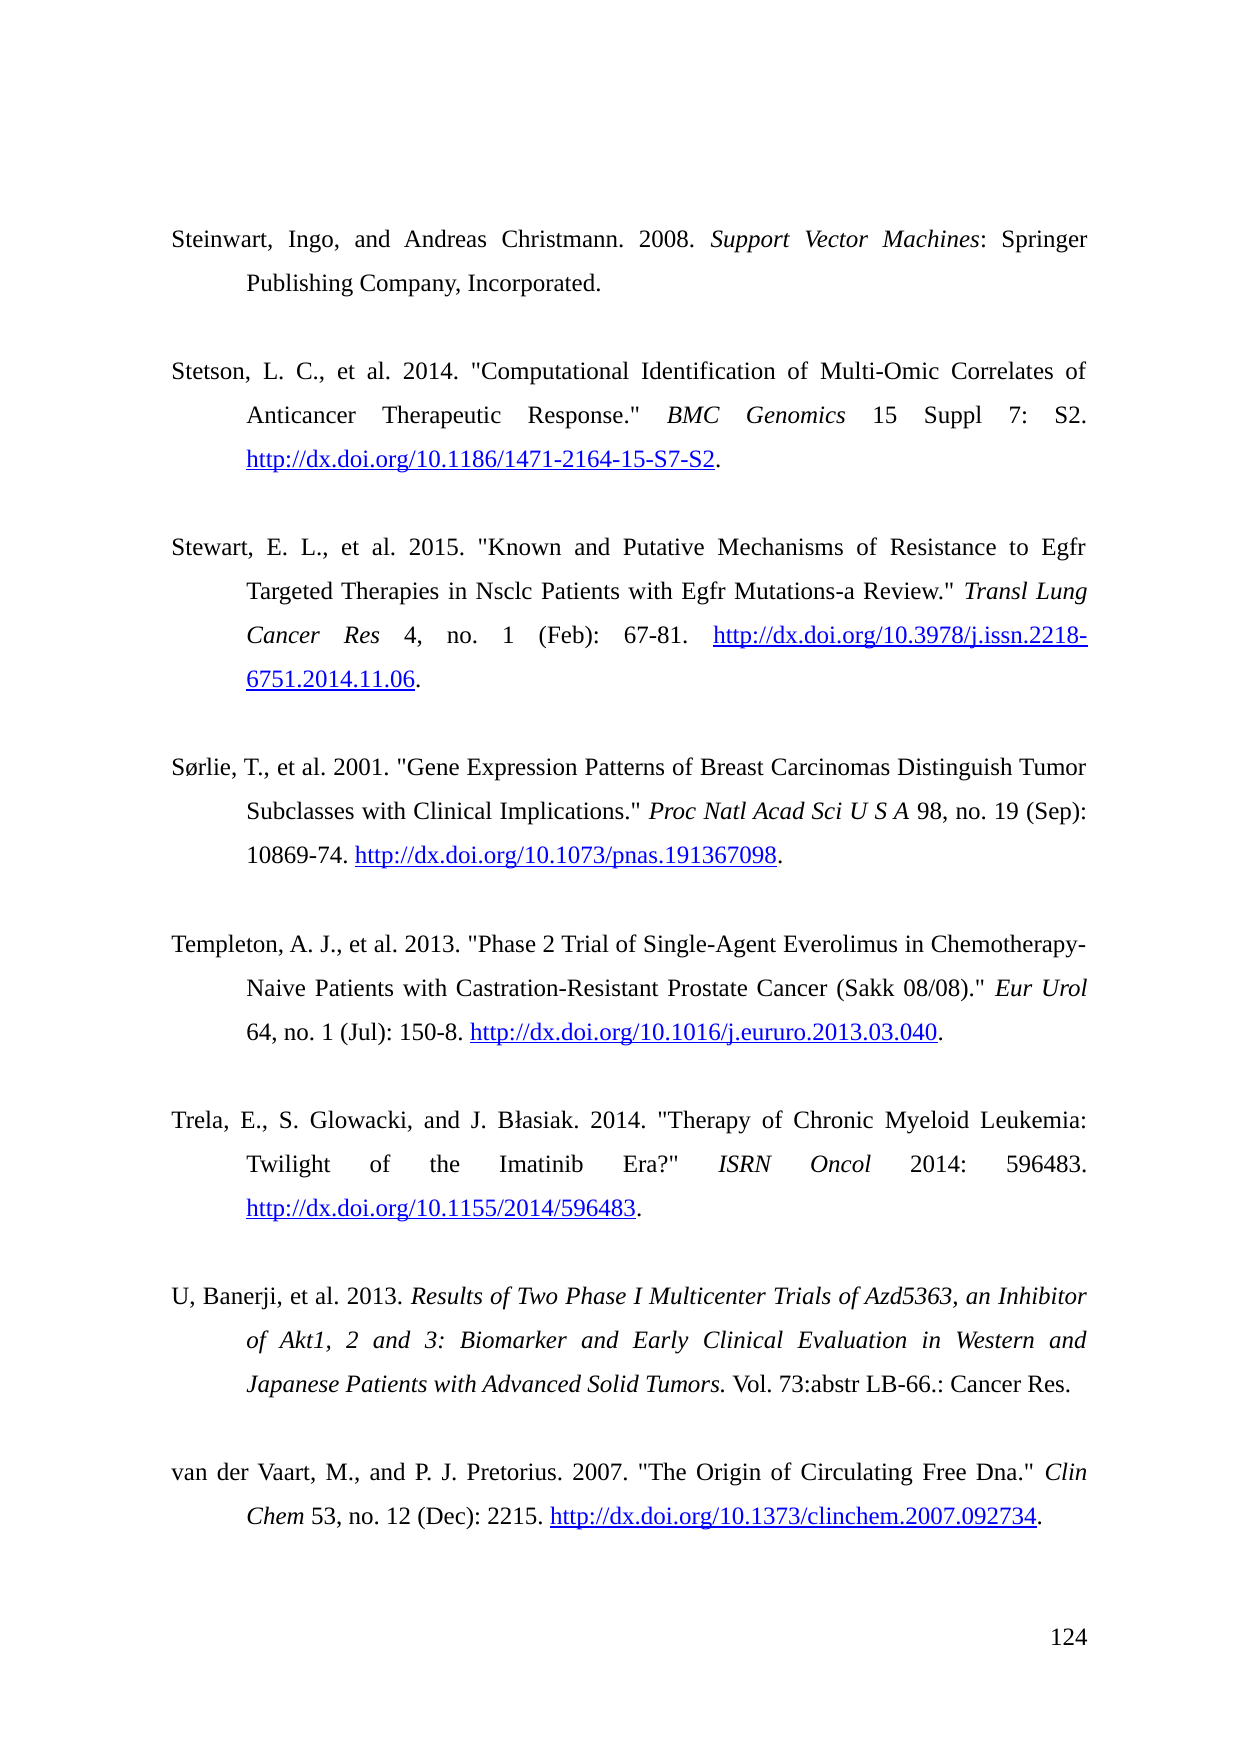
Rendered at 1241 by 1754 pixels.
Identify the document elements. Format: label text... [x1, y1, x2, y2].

text Steinwart, Ingo, and Andreas Christmann. 2008. Support Vector Machines: Springer Publishing Company, Incorporated. [171, 216, 1087, 304]
text U, Banerji, et al. 2013. Results of Two Phase I Multicenter Trials of Azd5363, an Inhibitor of Akt1, 2 and 3: Biomarker and Early Clinical Evaluation in Western and Japanese Patients with Advanced Solid Tumors. Vol. 73:abstr LB-66.: Cancer Res. [171, 1273, 1087, 1406]
text Templeton, A. J., et al. 2013. "Phase 2 Trial of Single-Agent Everolimus in Chemotherapy-Naive Patients with Castration-Resistant Prostate Cancer (Sakk 08/08)." Eur Urol 64, no. 1 (Jul): 150-8. http://dx.doi.org/10.1016/j.eururo.2013.03.040. [171, 921, 1087, 1053]
text Trela, E., S. Glowacki, and J. Błasiak. 2014. "Therapy of Chronic Myeloid Leukemia: Twilight of the Imatinib Era?" ISRN Oncol 2014: 596483. http://dx.doi.org/10.1155/2014/596483. [171, 1097, 1087, 1229]
text van der Vaart, M., and P. J. Pretorius. 2007. "The Origin of Circulating Free Dna." Clin Chem 53, no. 12 (Dec): 2215. http://dx.doi.org/10.1373/clinchem.2007.092734. [171, 1450, 1087, 1538]
text Stewart, E. L., et al. 2015. "Known and Putative Mechanisms of Resistance to Egfr Targeted Therapies in Nsclc Patients with Egfr Mutations-a Review." Transl Lung Cancer Res 4, no. 1 (Feb): 67-81. http://dx.doi.org/10.3978/j.issn.2218-6751.2014.11.06. [171, 524, 1087, 701]
text Sørlie, T., et al. 2001. "Gene Expression Patterns of Breast Carcinomas Distinguish Tumor Subclasses with Clinical Implications." Proc Natl Acad Sci U S A 98, no. 19 (Sep): 10869-74. http://dx.doi.org/10.1073/pnas.191367098. [171, 745, 1087, 877]
text Stetson, L. C., et al. 2014. "Computational Identification of Multi-Omic Correlates of Anticancer Therapeutic Response." BMC Genomics 15 Suppl 7: S2. http://dx.doi.org/10.1186/1471-2164-15-S7-S2. [171, 348, 1087, 480]
